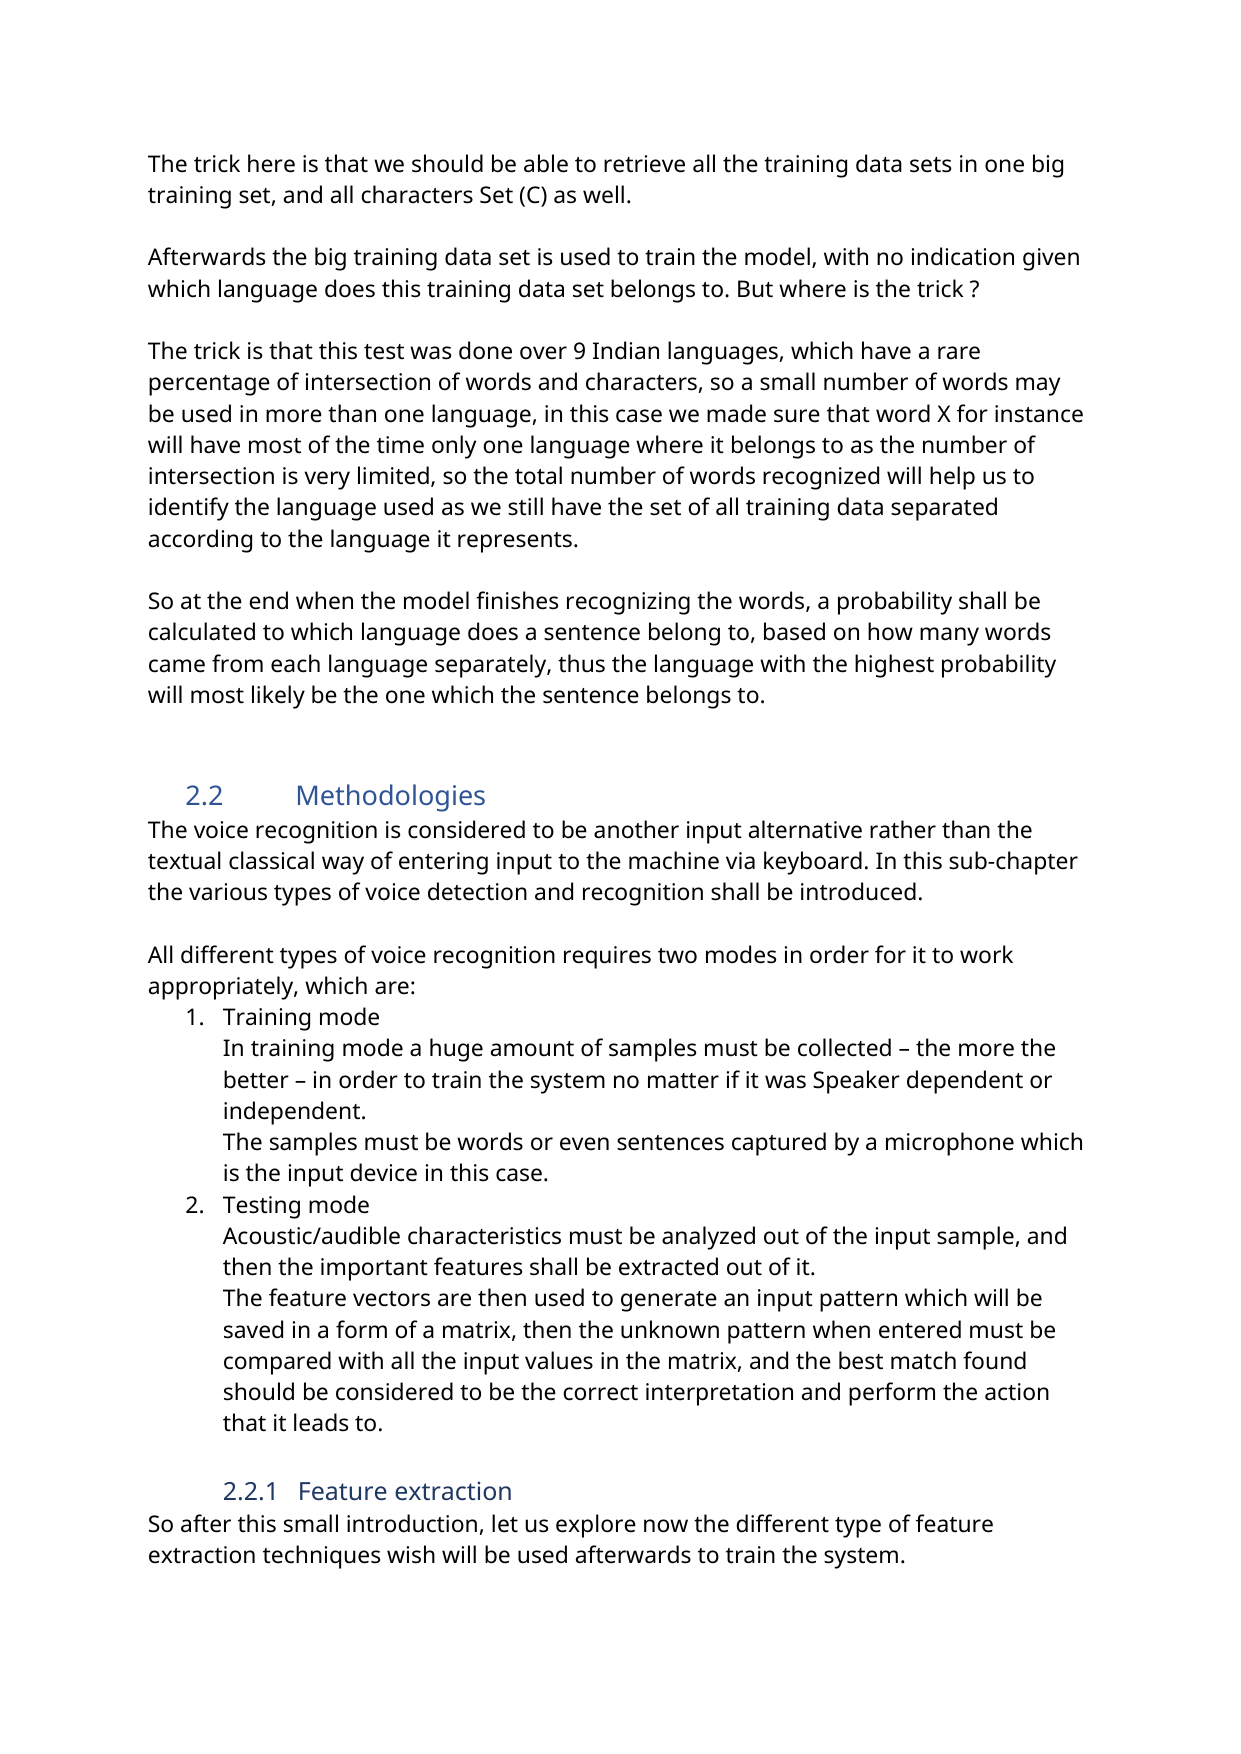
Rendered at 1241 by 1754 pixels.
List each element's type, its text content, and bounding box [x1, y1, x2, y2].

subtitle Methodologies [185, 777, 1093, 814]
text The voice recognition is considered to be another input alternative rather than the textual classical way of entering input to the machine via keyboard. In this sub-chapter the various types of voice detection and recognition shall be introduced. [148, 814, 1093, 907]
list Acoustic/audible characteristics must be analyzed out of the input sample, and then the important features shall be extracted out of it. [223, 1220, 1093, 1282]
text The trick here is that we should be able to retrieve all the training data sets in one big training set, and all characters Set (C) as well. [148, 148, 1093, 210]
text So after this small introduction, let us explore now the different type of feature extraction techniques wish will be used afterwards to train the system. [148, 1508, 1093, 1571]
text Afterwards the big training data set is used to train the model, with no indication given which language does this training data set belongs to. But where is the trick ? [148, 241, 1093, 304]
list Testing mode [185, 1189, 1093, 1220]
subtitle Feature extraction [223, 1474, 1093, 1508]
text The trick is that this test was done over 9 Indian languages, which have a rare percentage of intersection of words and characters, so a small number of words may be used in more than one language, in this case we made sure that word X for instance will have most of the time only one language where it belongs to as the number of intersection is very limited, so the total number of words recognized will help us to identify the language used as we still have the set of all training data separated according to the language it represents. [148, 335, 1093, 554]
list The samples must be words or even sentences captured by a microphone which is the input device in this case. [223, 1126, 1093, 1189]
text All different types of voice recognition requires two modes in order for it to work appropriately, which are: [148, 939, 1093, 1001]
text So at the end when the model finishes recognizing the words, a probability shall be calculated to which language does a sentence belong to, based on how many words came from each language separately, thus the language with the highest probability will most likely be the one which the sentence belongs to. [148, 585, 1093, 710]
list Training mode [185, 1001, 1093, 1032]
list In training mode a huge amount of samples must be collected – the more the better – in order to train the system no matter if it was Speaker dependent or independent. [223, 1032, 1093, 1126]
list The feature vectors are then used to generate an input pattern which will be saved in a form of a matrix, then the unknown pattern when entered must be compared with all the input values in the matrix, and the best match found should be considered to be the correct interpretation and perform the action that it leads to. [223, 1282, 1093, 1439]
